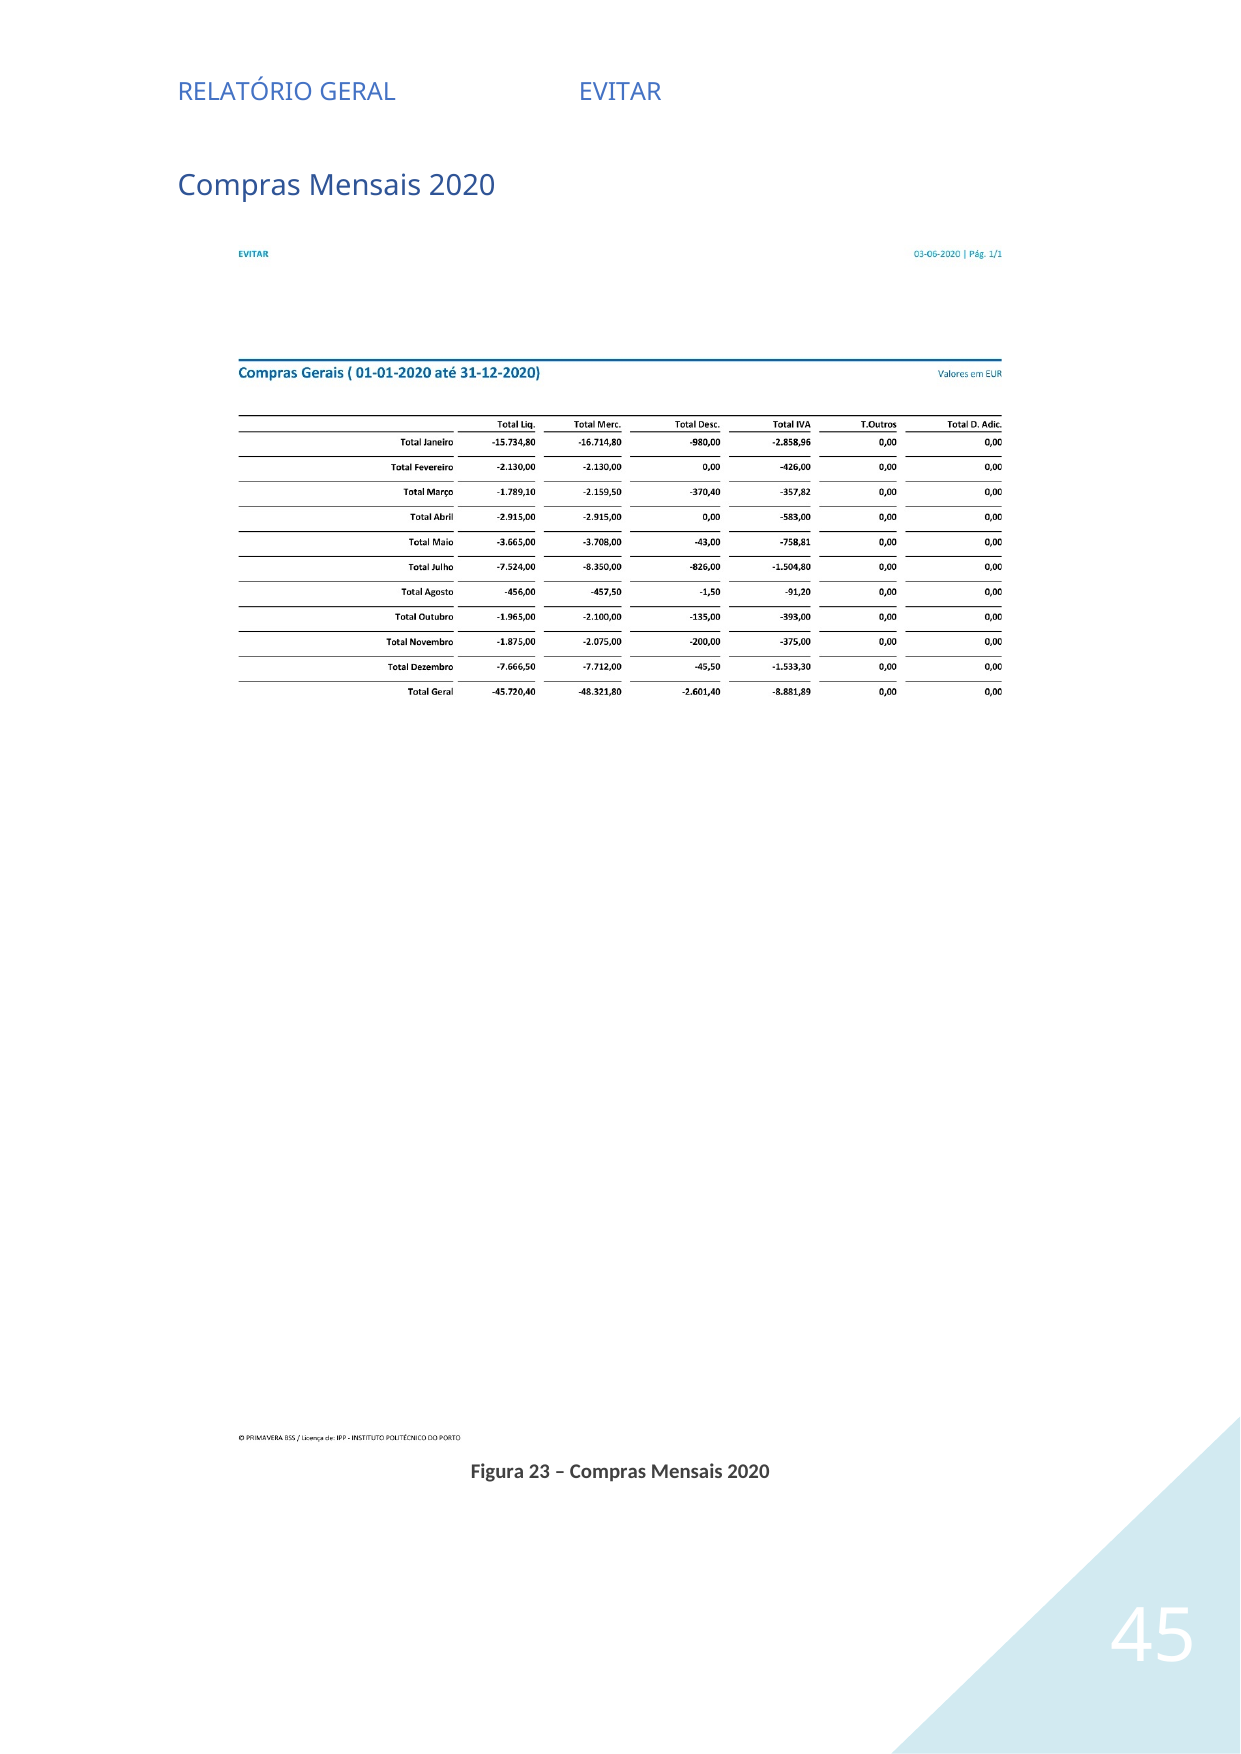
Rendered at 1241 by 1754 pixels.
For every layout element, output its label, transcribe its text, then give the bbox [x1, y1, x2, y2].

text Figura 23 – Compras Mensais 2020 [177, 1459, 1063, 1484]
picture [238, 245, 1002, 1444]
subtitle Compras Mensais 2020 [177, 164, 1063, 204]
